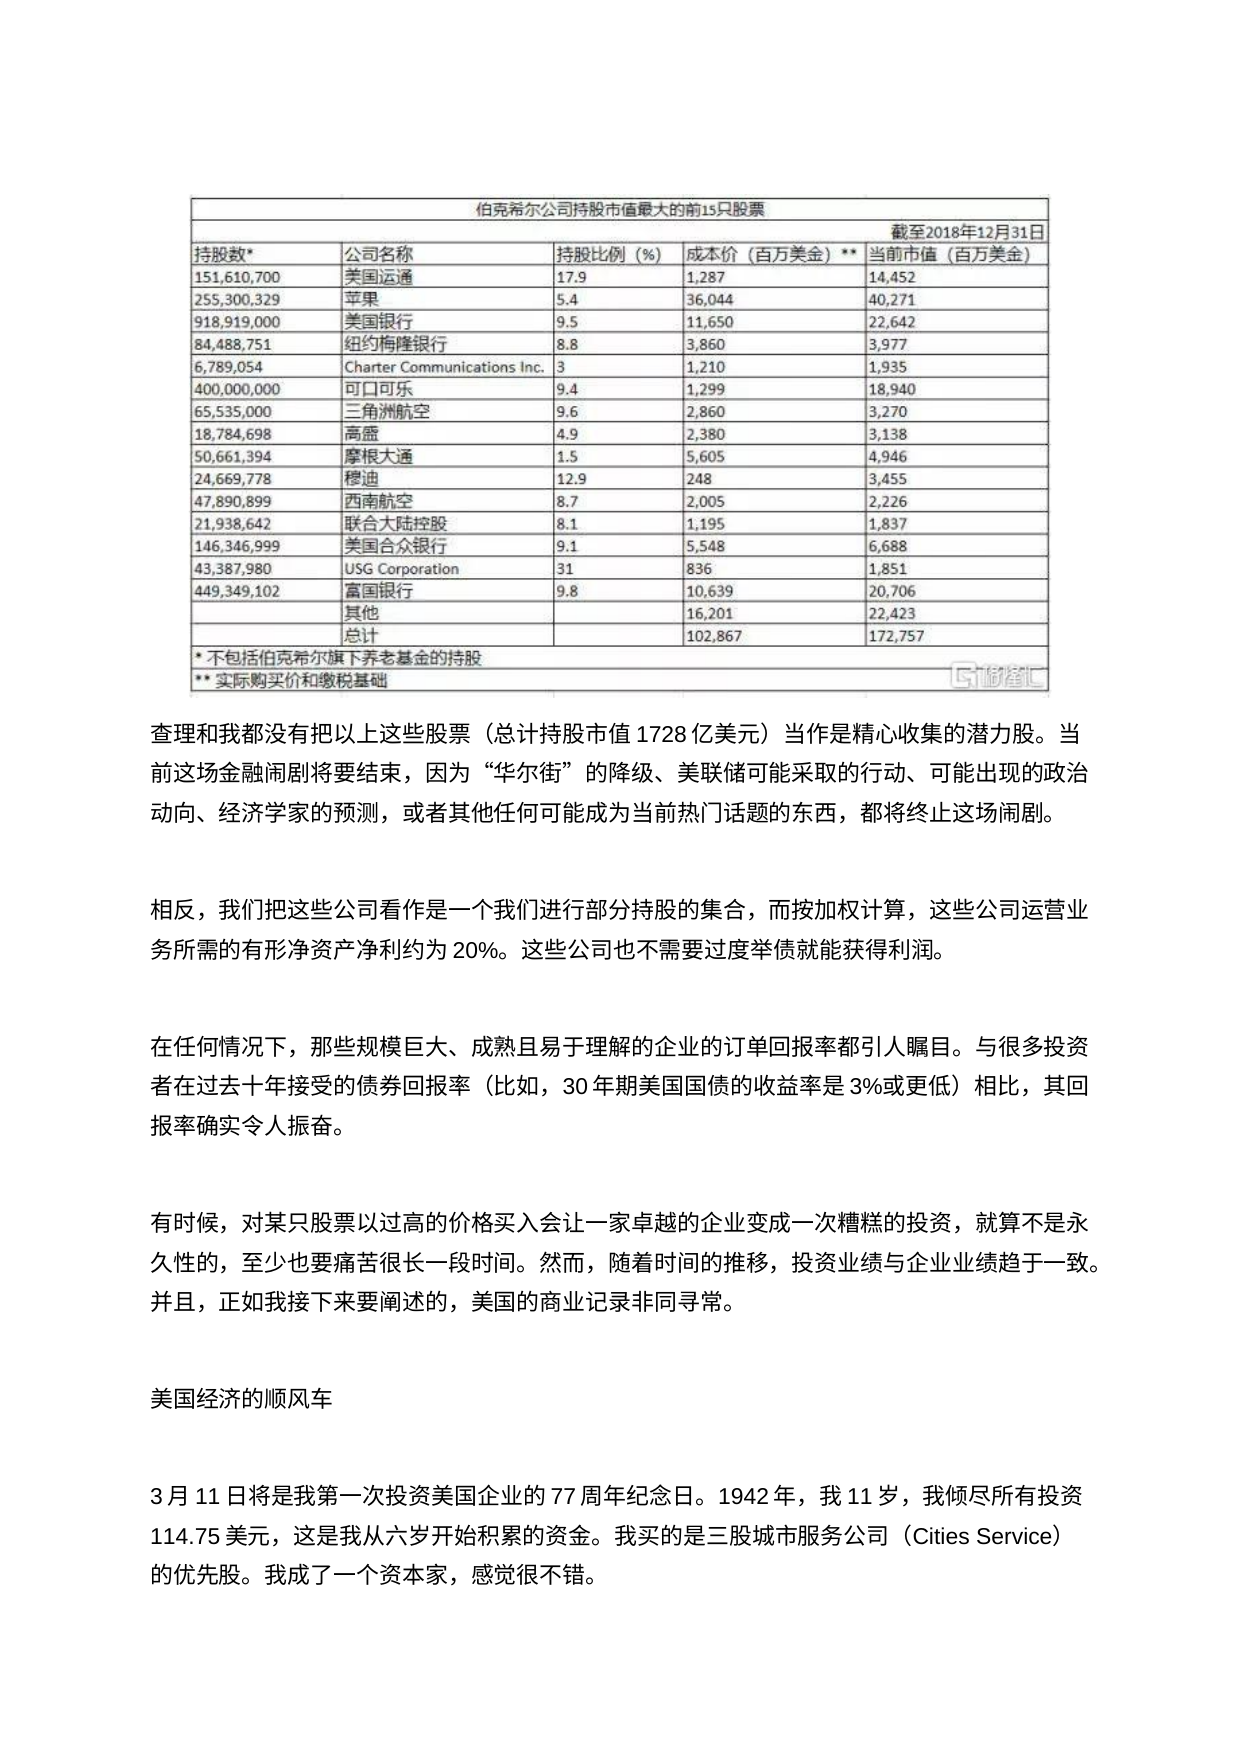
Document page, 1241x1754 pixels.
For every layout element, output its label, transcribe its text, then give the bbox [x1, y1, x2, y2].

text 在任何情况下，那些规模巨大、成熟且易于理解的企业的订单回报率都引人瞩目。与很多投资者在过去十年接受的债券回报率（比如，30年期美国国债的收益率是3%或更低）相比，其回报率确实令人振奋。 [150, 1028, 1090, 1141]
text 美国经济的顺风车 [150, 1381, 1090, 1414]
picture [188, 194, 1052, 698]
text 有时候，对某只股票以过高的价格买入会让一家卓越的企业变成一次糟糕的投资，就算不是永久性的，至少也要痛苦很长一段时间。然而，随着时间的推移，投资业绩与企业业绩趋于一致。并且，正如我接下来要阐述的，美国的商业记录非同寻常。 [150, 1205, 1090, 1317]
text 相反，我们把这些公司看作是一个我们进行部分持股的集合，而按加权计算，这些公司运营业务所需的有形净资产净利约为20%。这些公司也不需要过度举债就能获得利润。 [150, 892, 1090, 965]
text 查理和我都没有把以上这些股票（总计持股市值1728亿美元）当作是精心收集的潜力股。当前这场金融闹剧将要结束，因为“华尔街”的降级、美联储可能采取的行动、可能出现的政治动向、经济学家的预测，或者其他任何可能成为当前热门话题的东西，都将终止这场闹剧。 [150, 715, 1090, 828]
text 3月11日将是我第一次投资美国企业的77周年纪念日。1942年，我11岁，我倾尽所有投资114.75美元，这是我从六岁开始积累的资金。我买的是三股城市服务公司（Cities Service）的优先股。我成了一个资本家，感觉很不错。 [150, 1478, 1090, 1591]
